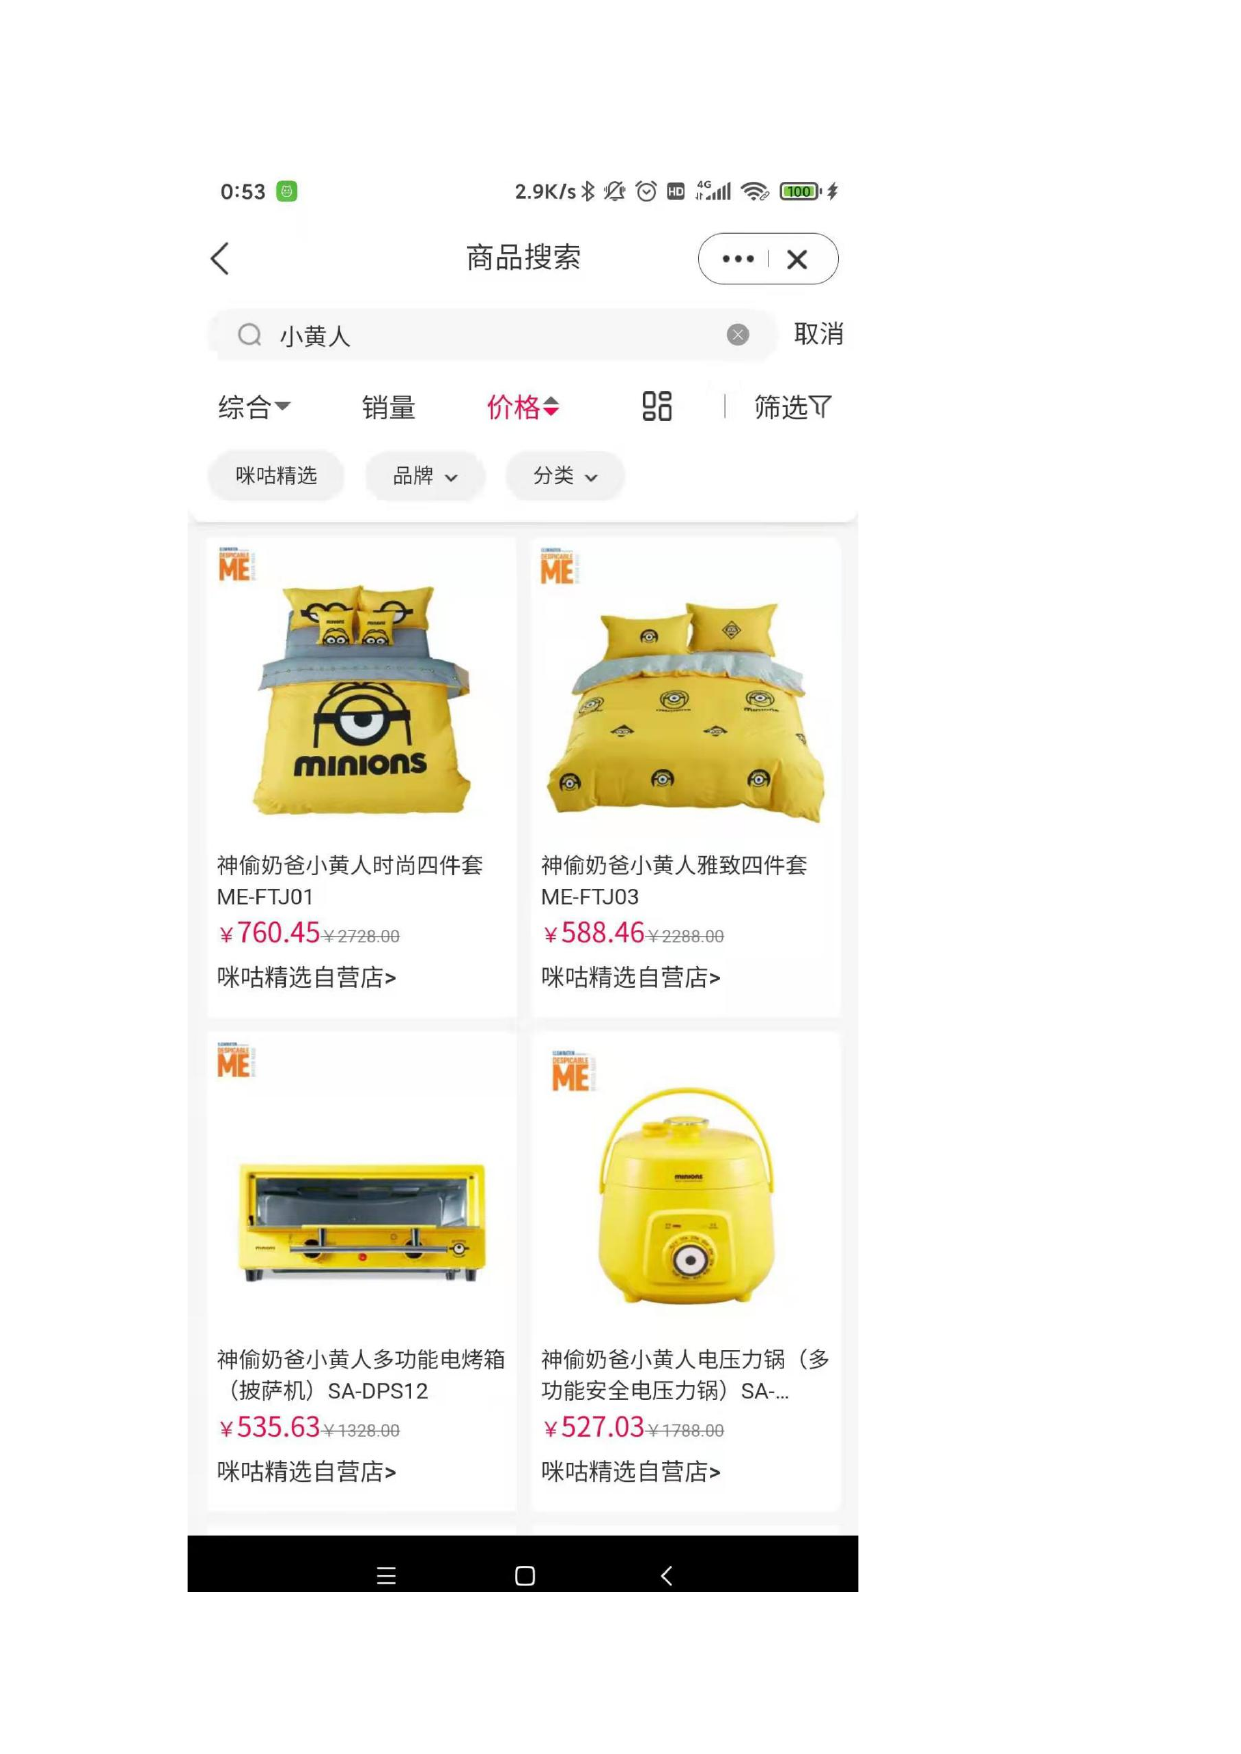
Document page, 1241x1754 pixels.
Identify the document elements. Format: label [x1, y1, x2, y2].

picture [187, 162, 859, 1592]
